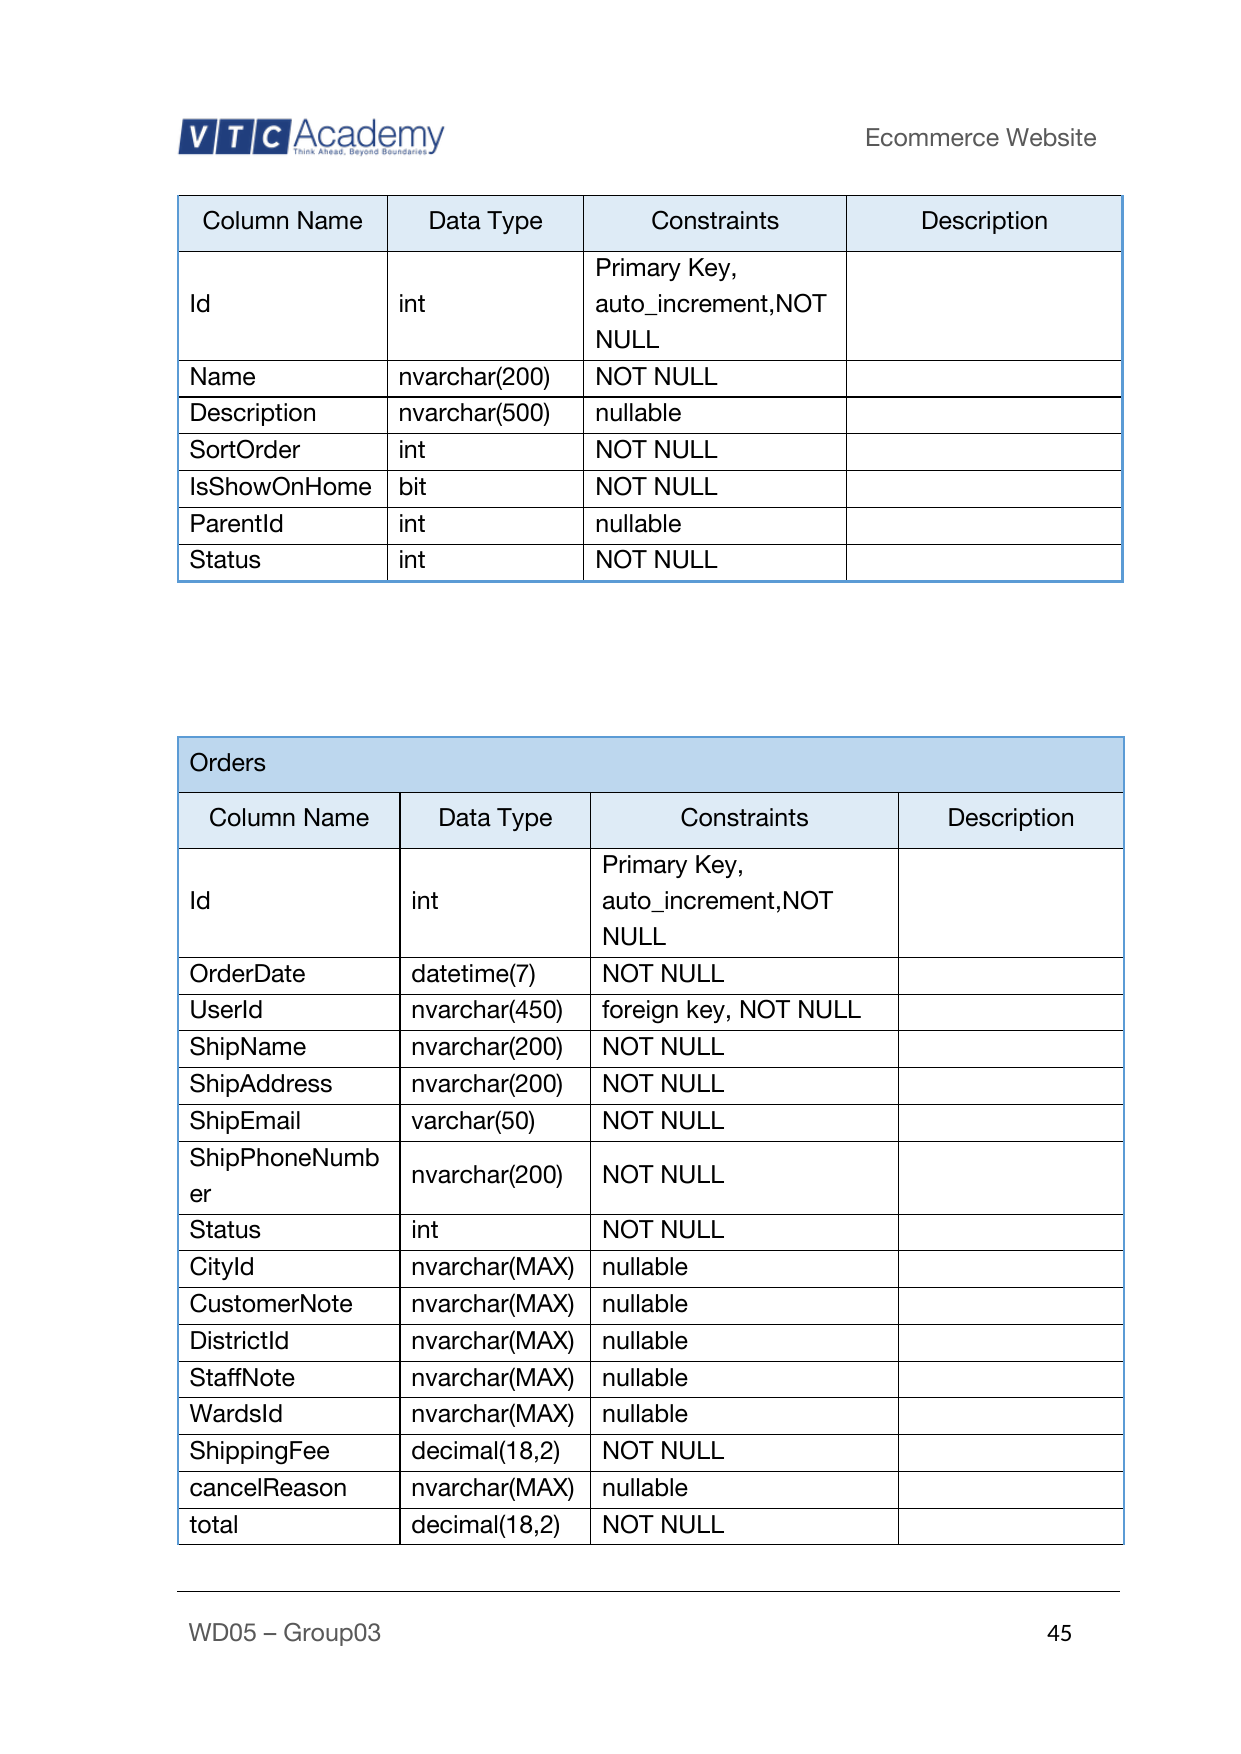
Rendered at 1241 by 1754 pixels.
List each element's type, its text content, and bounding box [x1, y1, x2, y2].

table_cell int [388, 434, 583, 470]
table_cell cancelReason [179, 1472, 399, 1508]
table_cell Name [179, 361, 387, 396]
table_cell [847, 361, 1121, 396]
table_cell NOT NULL [591, 1215, 898, 1250]
table_cell nvarchar(200) [401, 1142, 590, 1213]
table_cell [899, 1142, 1123, 1213]
table_header Orders [179, 738, 1123, 792]
table_cell [847, 471, 1121, 507]
table_cell nullable [591, 1472, 898, 1508]
table_cell [899, 1105, 1123, 1141]
table_cell Constraints [584, 196, 846, 251]
table_cell [899, 1251, 1123, 1287]
table_cell IsShowOnHome [179, 471, 387, 507]
table_cell nvarchar(500) [388, 398, 583, 433]
table_cell datetime(7) [401, 958, 590, 993]
table_cell nullable [591, 1398, 898, 1434]
table_cell int [388, 252, 583, 360]
table_cell Data Type [401, 793, 590, 848]
table_cell decimal(18,2) [401, 1435, 590, 1471]
table_cell varchar(50) [401, 1105, 590, 1141]
table_cell nvarchar(200) [401, 1031, 590, 1067]
table_cell ShipAddress [179, 1068, 399, 1104]
table_cell int [401, 1215, 590, 1250]
table_cell nvarchar(450) [401, 995, 590, 1030]
table_cell foreign key, NOT NULL [591, 995, 898, 1030]
table_cell [899, 1362, 1123, 1397]
table_cell [847, 508, 1121, 543]
table_cell Constraints [591, 793, 898, 848]
table_cell ParentId [179, 508, 387, 543]
table_cell NOT NULL [584, 434, 846, 470]
table_cell Description [847, 196, 1121, 251]
table_cell NOT NULL [591, 1068, 898, 1104]
table_cell Column Name [179, 793, 399, 848]
table_cell nvarchar(MAX) [401, 1325, 590, 1361]
table_cell [899, 1068, 1123, 1104]
table_cell [847, 545, 1121, 580]
table_cell [899, 1325, 1123, 1361]
table_cell nullable [591, 1288, 898, 1324]
table_cell int [401, 849, 590, 957]
table_cell Data Type [388, 196, 583, 251]
table_cell Primary Key, auto_increment,NOT NULL [591, 849, 898, 957]
table_cell NOT NULL [584, 361, 846, 396]
table_cell Description [899, 793, 1123, 848]
table_cell OrderDate [179, 958, 399, 993]
table_cell WardsId [179, 1398, 399, 1434]
table_cell Id [179, 849, 399, 957]
table_cell [847, 398, 1121, 433]
table_cell [899, 849, 1123, 957]
table_cell ShippingFee [179, 1435, 399, 1471]
table_cell Status [179, 1215, 399, 1250]
table_cell SortOrder [179, 434, 387, 470]
table_cell nvarchar(MAX) [401, 1398, 590, 1434]
table_cell ShipName [179, 1031, 399, 1067]
table_cell StaffNote [179, 1362, 399, 1397]
table_cell nullable [591, 1362, 898, 1397]
table_cell NOT NULL [584, 471, 846, 507]
table_cell NOT NULL [584, 545, 846, 580]
table_cell nvarchar(200) [388, 361, 583, 396]
table_cell [899, 1215, 1123, 1250]
table_cell NOT NULL [591, 958, 898, 993]
table_cell [899, 995, 1123, 1030]
table_cell [899, 958, 1123, 993]
table_cell NOT NULL [591, 1105, 898, 1141]
table_cell Id [179, 252, 387, 360]
table_cell NOT NULL [591, 1031, 898, 1067]
table_cell nvarchar(MAX) [401, 1472, 590, 1508]
table_cell nvarchar(MAX) [401, 1288, 590, 1324]
table_cell nullable [591, 1251, 898, 1287]
table_cell Column Name [179, 196, 387, 251]
table_cell nullable [591, 1325, 898, 1361]
table_cell nullable [584, 398, 846, 433]
table_cell decimal(18,2) [401, 1509, 590, 1544]
table_cell int [388, 508, 583, 543]
table_cell NOT NULL [591, 1509, 898, 1544]
table_cell nvarchar(MAX) [401, 1251, 590, 1287]
table_cell DistrictId [179, 1325, 399, 1361]
table_cell nullable [584, 508, 846, 543]
table_cell ShipEmail [179, 1105, 399, 1141]
table_cell CustomerNote [179, 1288, 399, 1324]
table_cell [847, 252, 1121, 360]
table_cell nvarchar(MAX) [401, 1362, 590, 1397]
table_cell total [179, 1509, 399, 1544]
table_cell [899, 1472, 1123, 1508]
table_cell bit [388, 471, 583, 507]
picture [169, 111, 454, 164]
table_cell ShipPhoneNumber [179, 1142, 399, 1213]
table_cell [899, 1288, 1123, 1324]
table_cell int [388, 545, 583, 580]
table_cell nvarchar(200) [401, 1068, 590, 1104]
table_cell NOT NULL [591, 1435, 898, 1471]
table_cell [899, 1031, 1123, 1067]
table_cell Primary Key, auto_increment,NOT NULL [584, 252, 846, 360]
table_cell NOT NULL [591, 1142, 898, 1213]
table_cell [899, 1398, 1123, 1434]
table_cell [899, 1435, 1123, 1471]
table_cell [899, 1509, 1123, 1544]
table_cell CityId [179, 1251, 399, 1287]
table_cell [847, 434, 1121, 470]
table_cell Status [179, 545, 387, 580]
table_cell UserId [179, 995, 399, 1030]
table_cell Description [179, 398, 387, 433]
